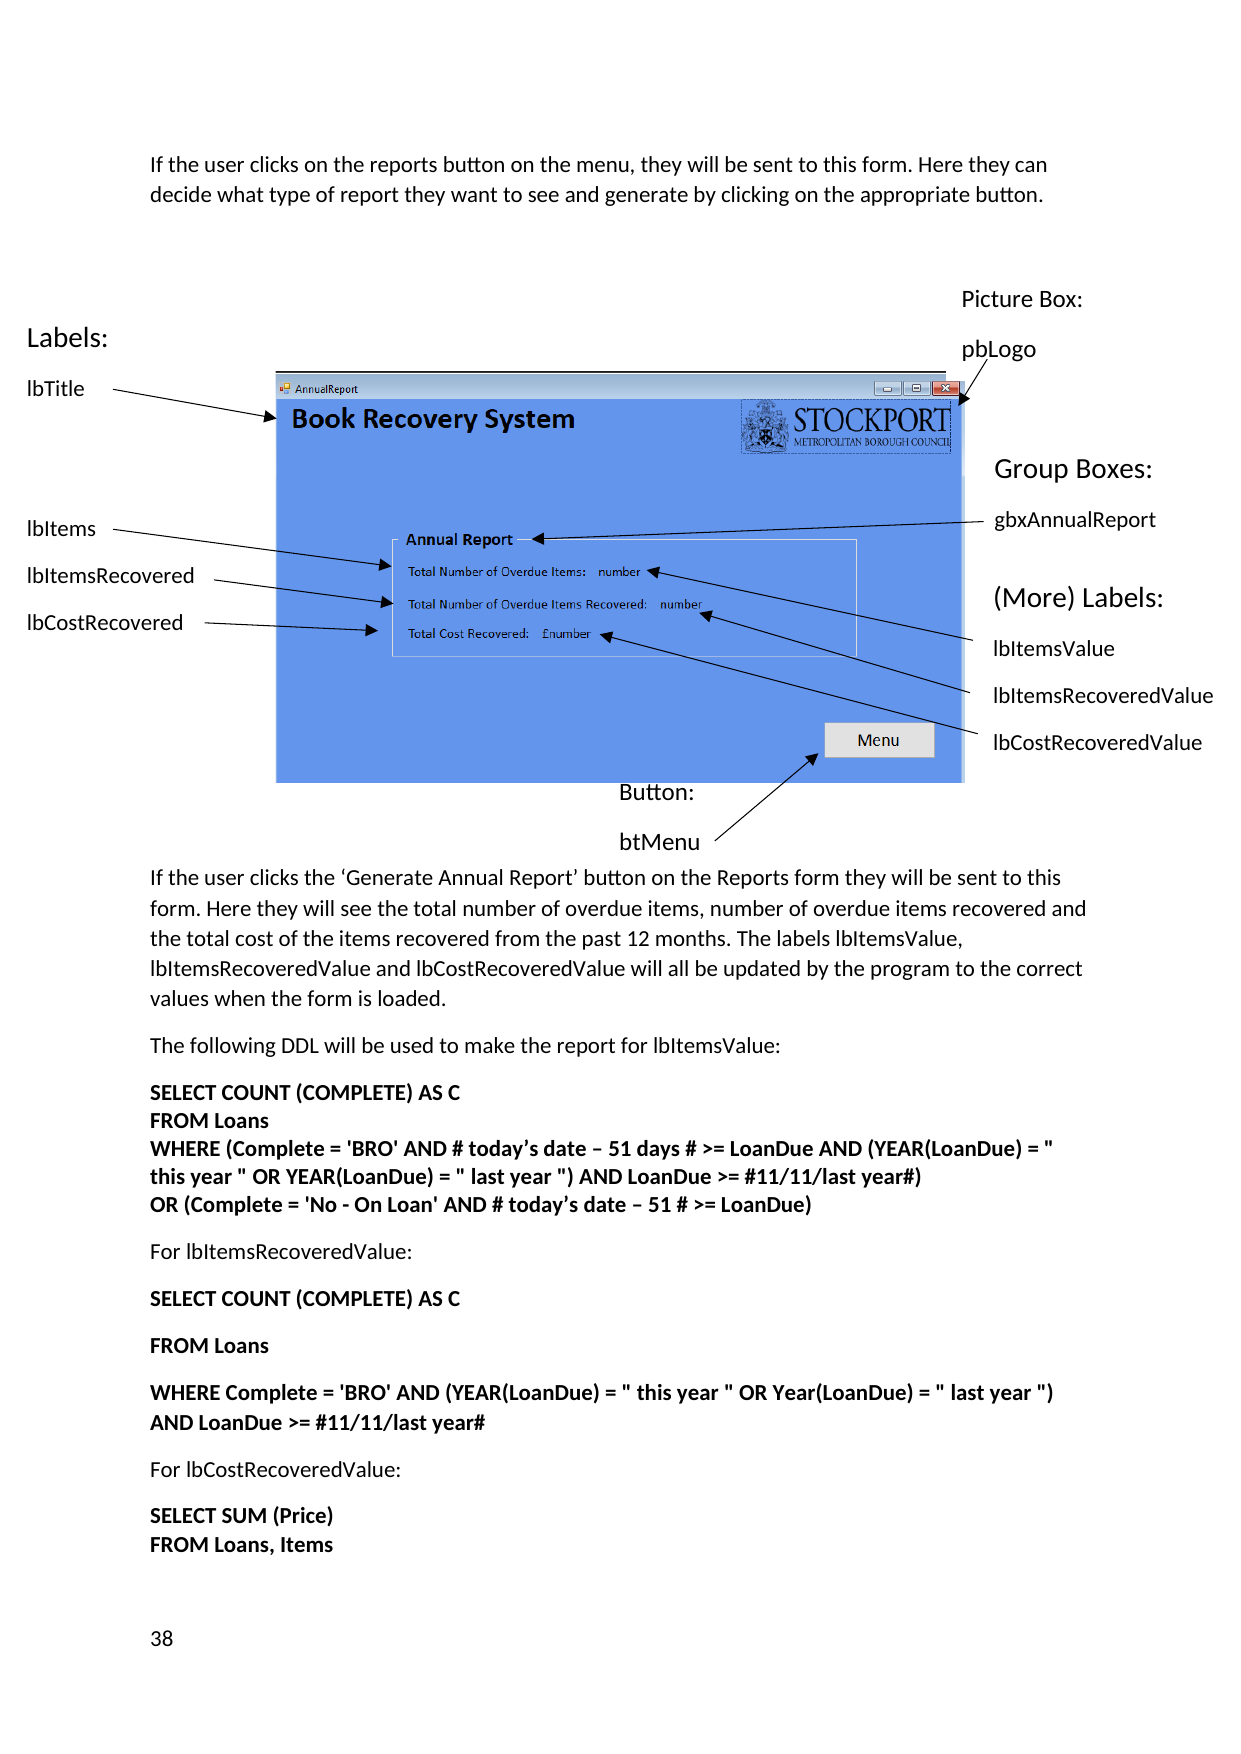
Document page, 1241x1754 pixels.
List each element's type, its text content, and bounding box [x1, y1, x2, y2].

text The following DDL will be used to make the report for lbItemsValue: [150, 1031, 1090, 1059]
text WHERE Complete = 'BRO' AND (YEAR(LoanDue) = " this year " OR Year(LoanDue) = " last year ") AND LoanDue >= #11/11/last year# [150, 1378, 1090, 1436]
text For lbCostRecoveredValue: [150, 1455, 1090, 1483]
text WHERE (Complete = 'BRO' AND # today’s date – 51 days # >= LoanDue AND (YEAR(LoanDue) = " this year " OR YEAR(LoanDue) = " last year ") AND LoanDue >= #11/11/last year#) [150, 1134, 1090, 1190]
text For lbItemsRecoveredValue: [150, 1237, 1090, 1265]
text SELECT COUNT (COMPLETE) AS C [150, 1284, 1090, 1312]
text If the user clicks the ‘Generate Annual Report’ button on the Reports form they will be sent to this form. Here they will see the total number of overdue items, number of overdue items recovered and the total cost of the items recovered from the past 12 months. The labels lbItemsValue, lbItemsRecoveredValue and lbCostRecoveredValue will all be updated by the program to the correct values when the form is loaded. [150, 863, 1090, 1012]
text FROM Loans [150, 1106, 1090, 1134]
picture [275, 371, 965, 783]
text FROM Loans, Items [150, 1530, 1090, 1558]
text SELECT SUM (Price) [150, 1502, 1090, 1530]
text If the user clicks on the reports button on the menu, they will be sent to this form. Here they can decide what type of report they want to see and generate by clicking on the appropriate button. [150, 150, 1090, 208]
text OR (Complete = 'No - On Loan' AND # today’s date – 51 # >= LoanDue) [150, 1190, 1090, 1218]
text FROM Loans [150, 1331, 1090, 1359]
text SELECT COUNT (COMPLETE) AS C [150, 1078, 1090, 1106]
